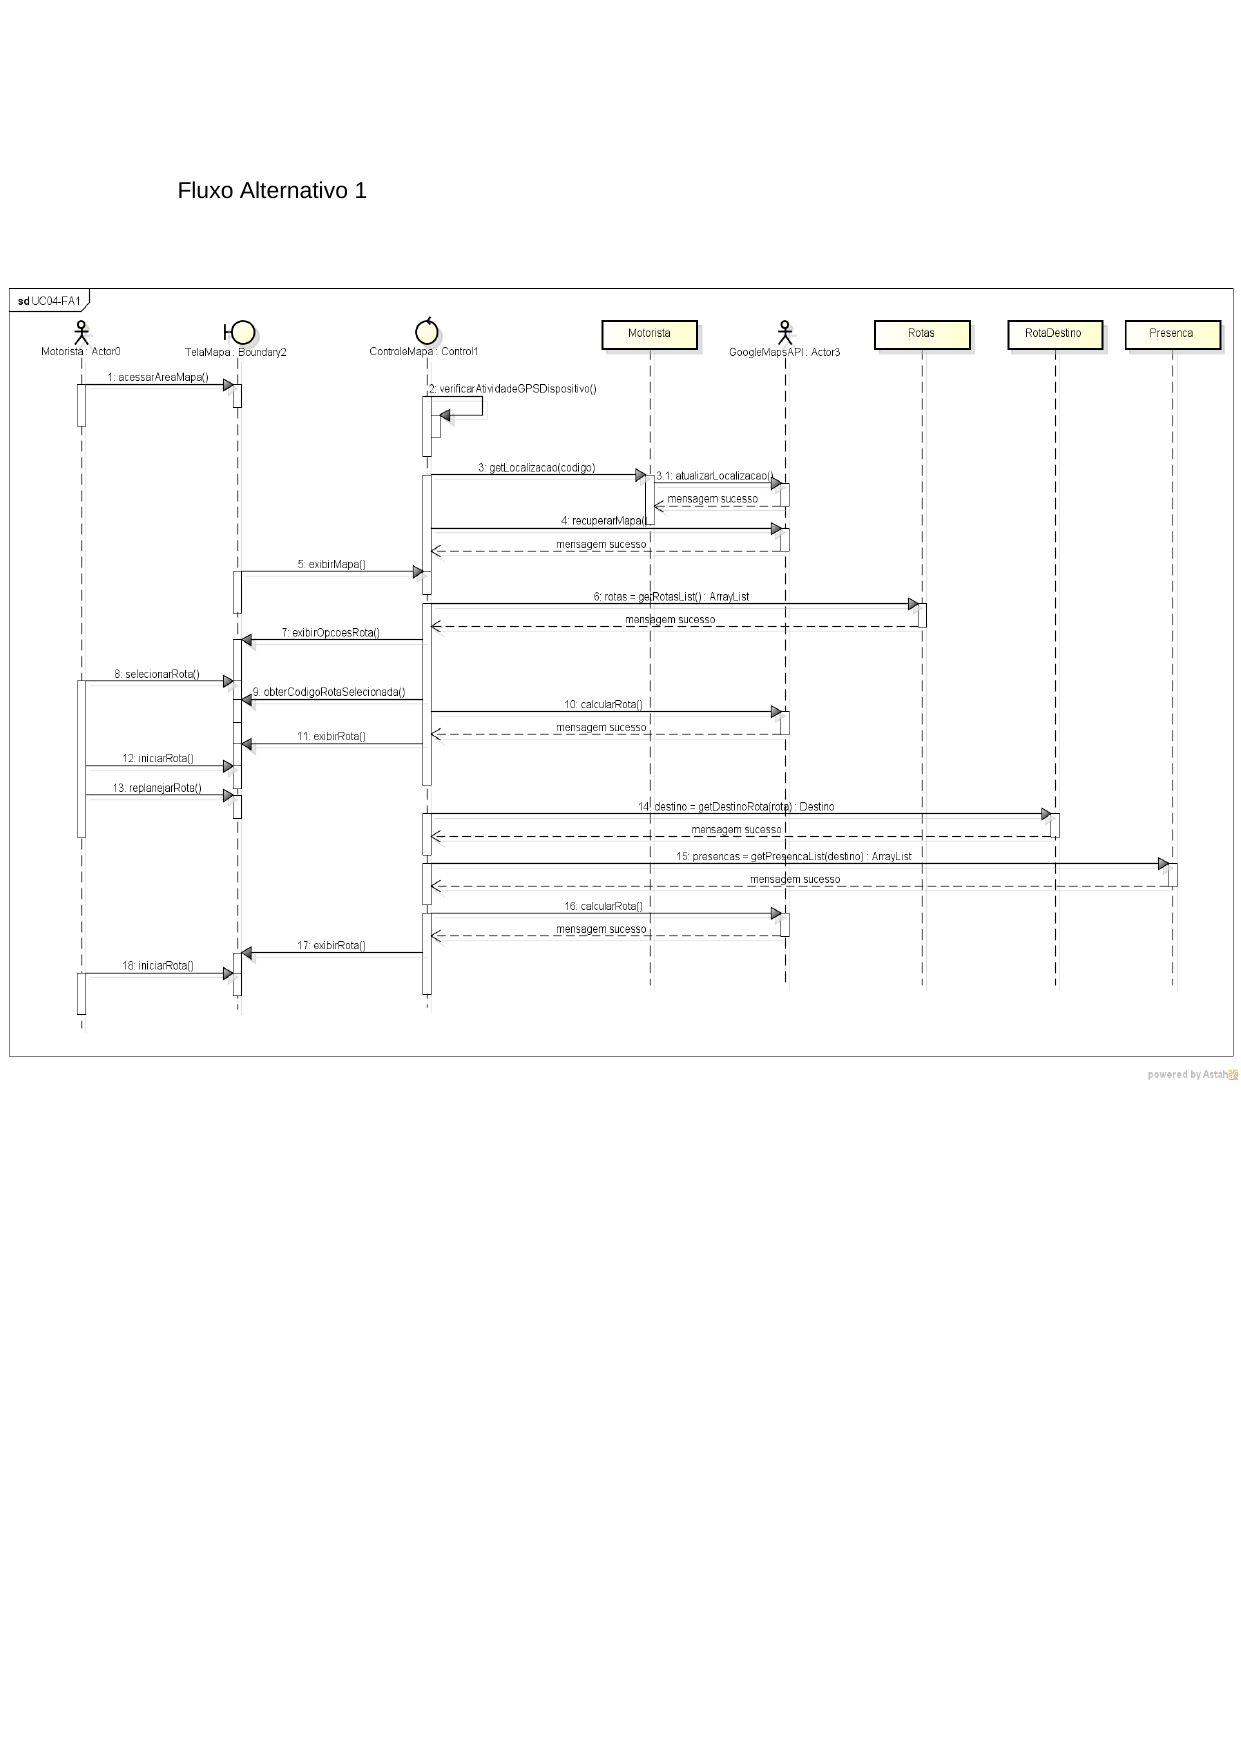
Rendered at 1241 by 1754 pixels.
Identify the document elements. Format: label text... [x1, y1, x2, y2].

text Fluxo Alternativo 1 [177, 177, 1122, 203]
picture [0, 279, 1241, 1083]
